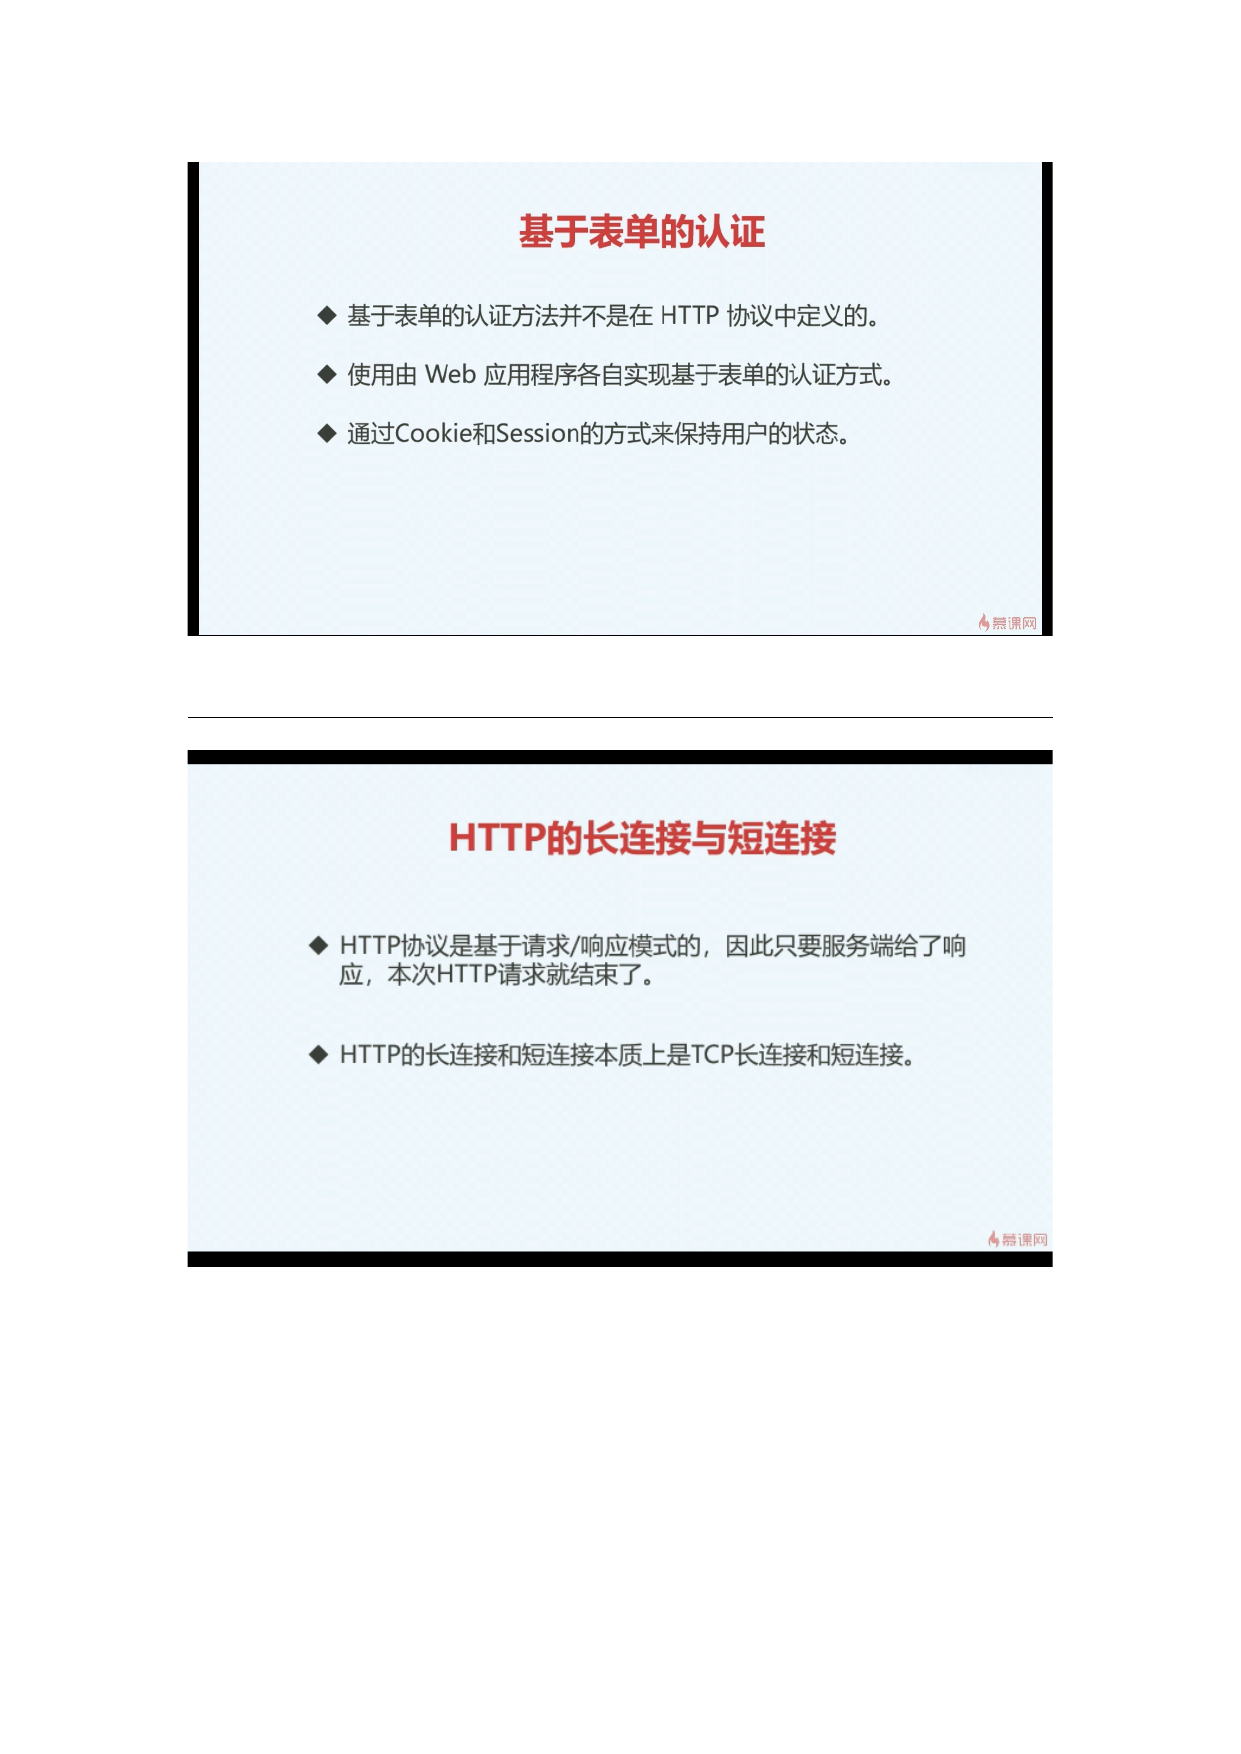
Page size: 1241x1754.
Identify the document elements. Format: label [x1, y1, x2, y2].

picture [187, 750, 1053, 1267]
picture [187, 162, 1053, 636]
